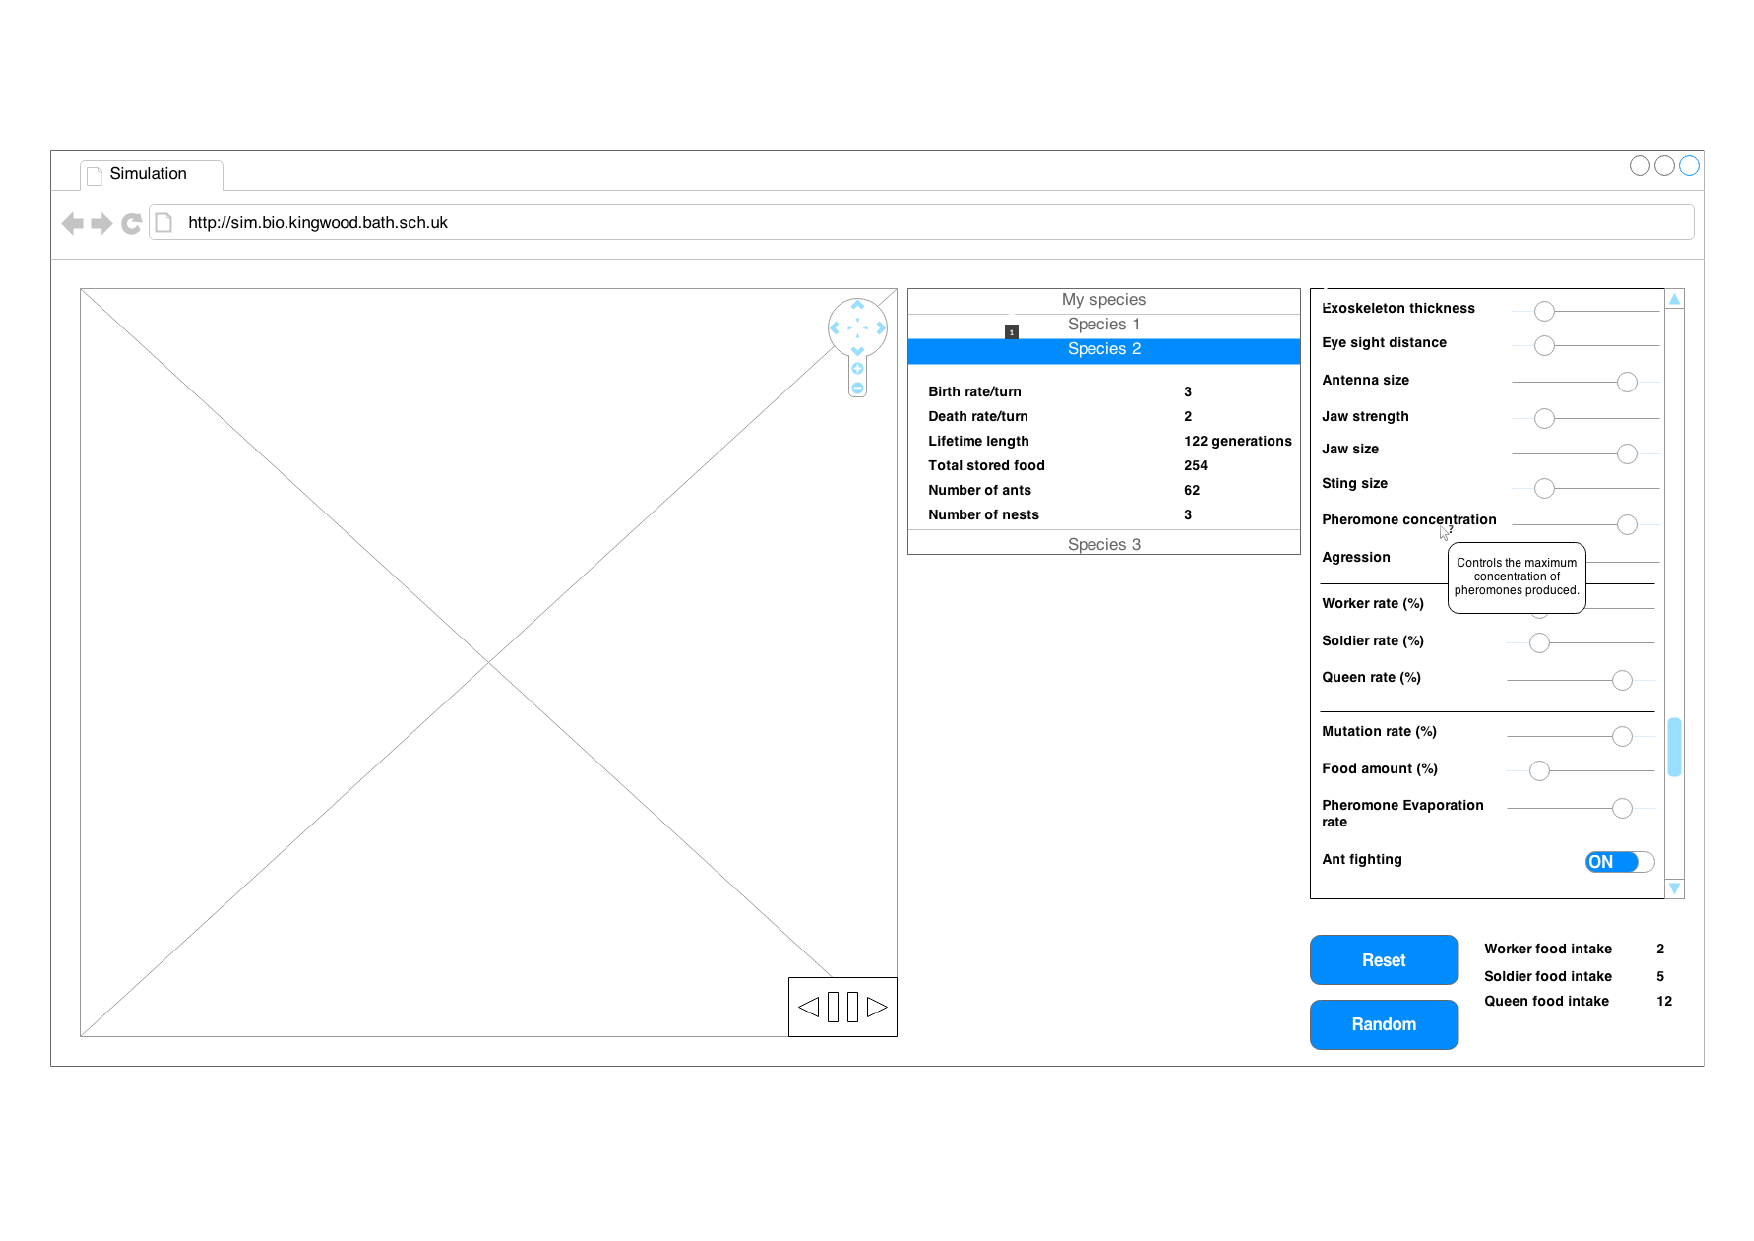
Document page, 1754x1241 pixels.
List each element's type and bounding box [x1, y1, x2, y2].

picture [40, 140, 1705, 1075]
